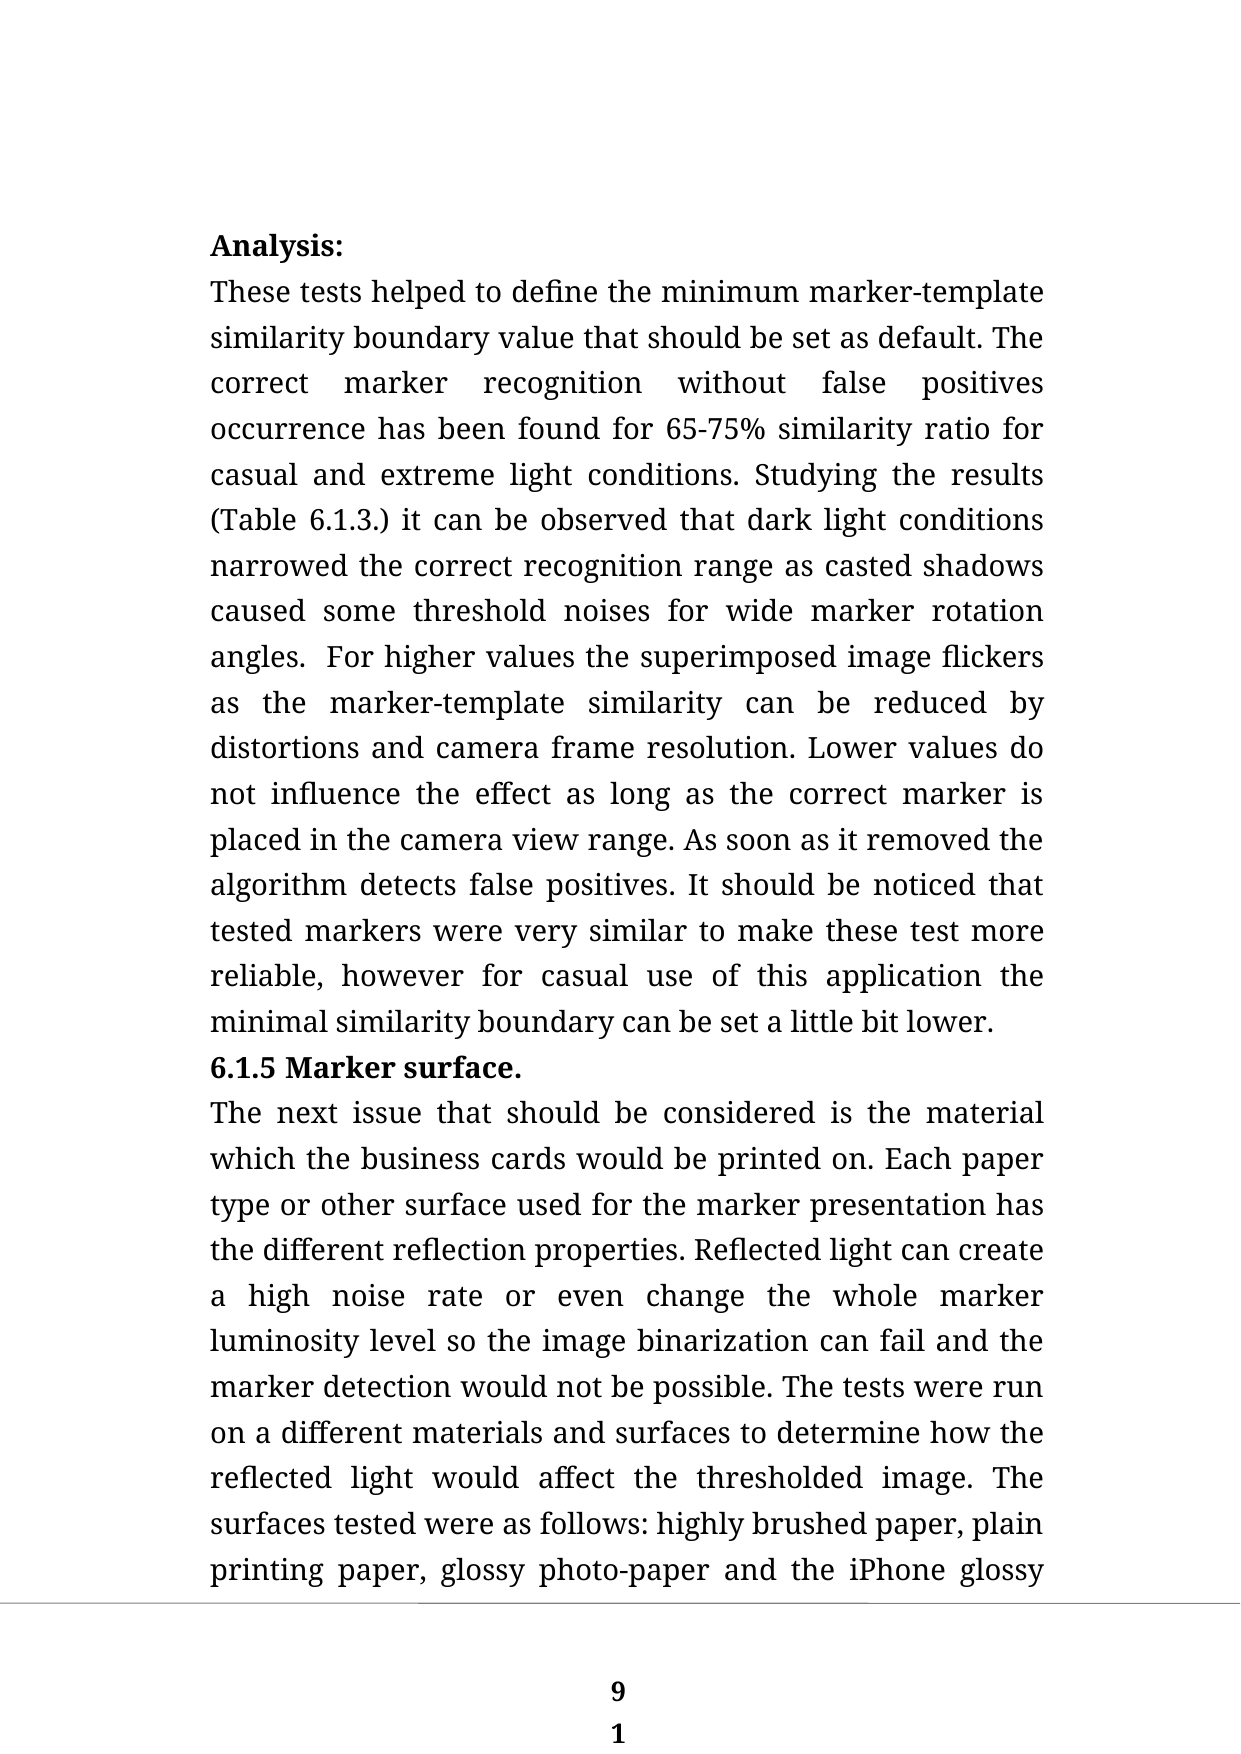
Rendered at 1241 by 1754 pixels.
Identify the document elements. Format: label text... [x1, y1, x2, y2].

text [210, 1092, 1045, 1588]
text Analysis: [210, 226, 1045, 265]
list These tests helped to define the minimum marker-template similarity boundary value that should be set as default. The correct marker recognition without false positives occurrence has been found for 65-75% similarity ratio for casual and extreme light conditions. Studying the results (Table 6.1.3.) it can be observed that dark light conditions narrowed the correct recognition range as casted shadows caused some threshold noises for wide marker rotation angles. For higher values the superimposed image flickers as the marker-template similarity can be reduced by distortions and camera frame resolution. Lower values do not influence the effect as long as the correct marker is placed in the camera view range. As soon as it removed the algorithm detects false positives. It should be noticed that tested markers were very similar to make these test more reliable, however for casual use of this application the minimal similarity boundary can be set a little bit lower. [210, 271, 1045, 1041]
list Marker surface. [210, 1047, 1045, 1087]
